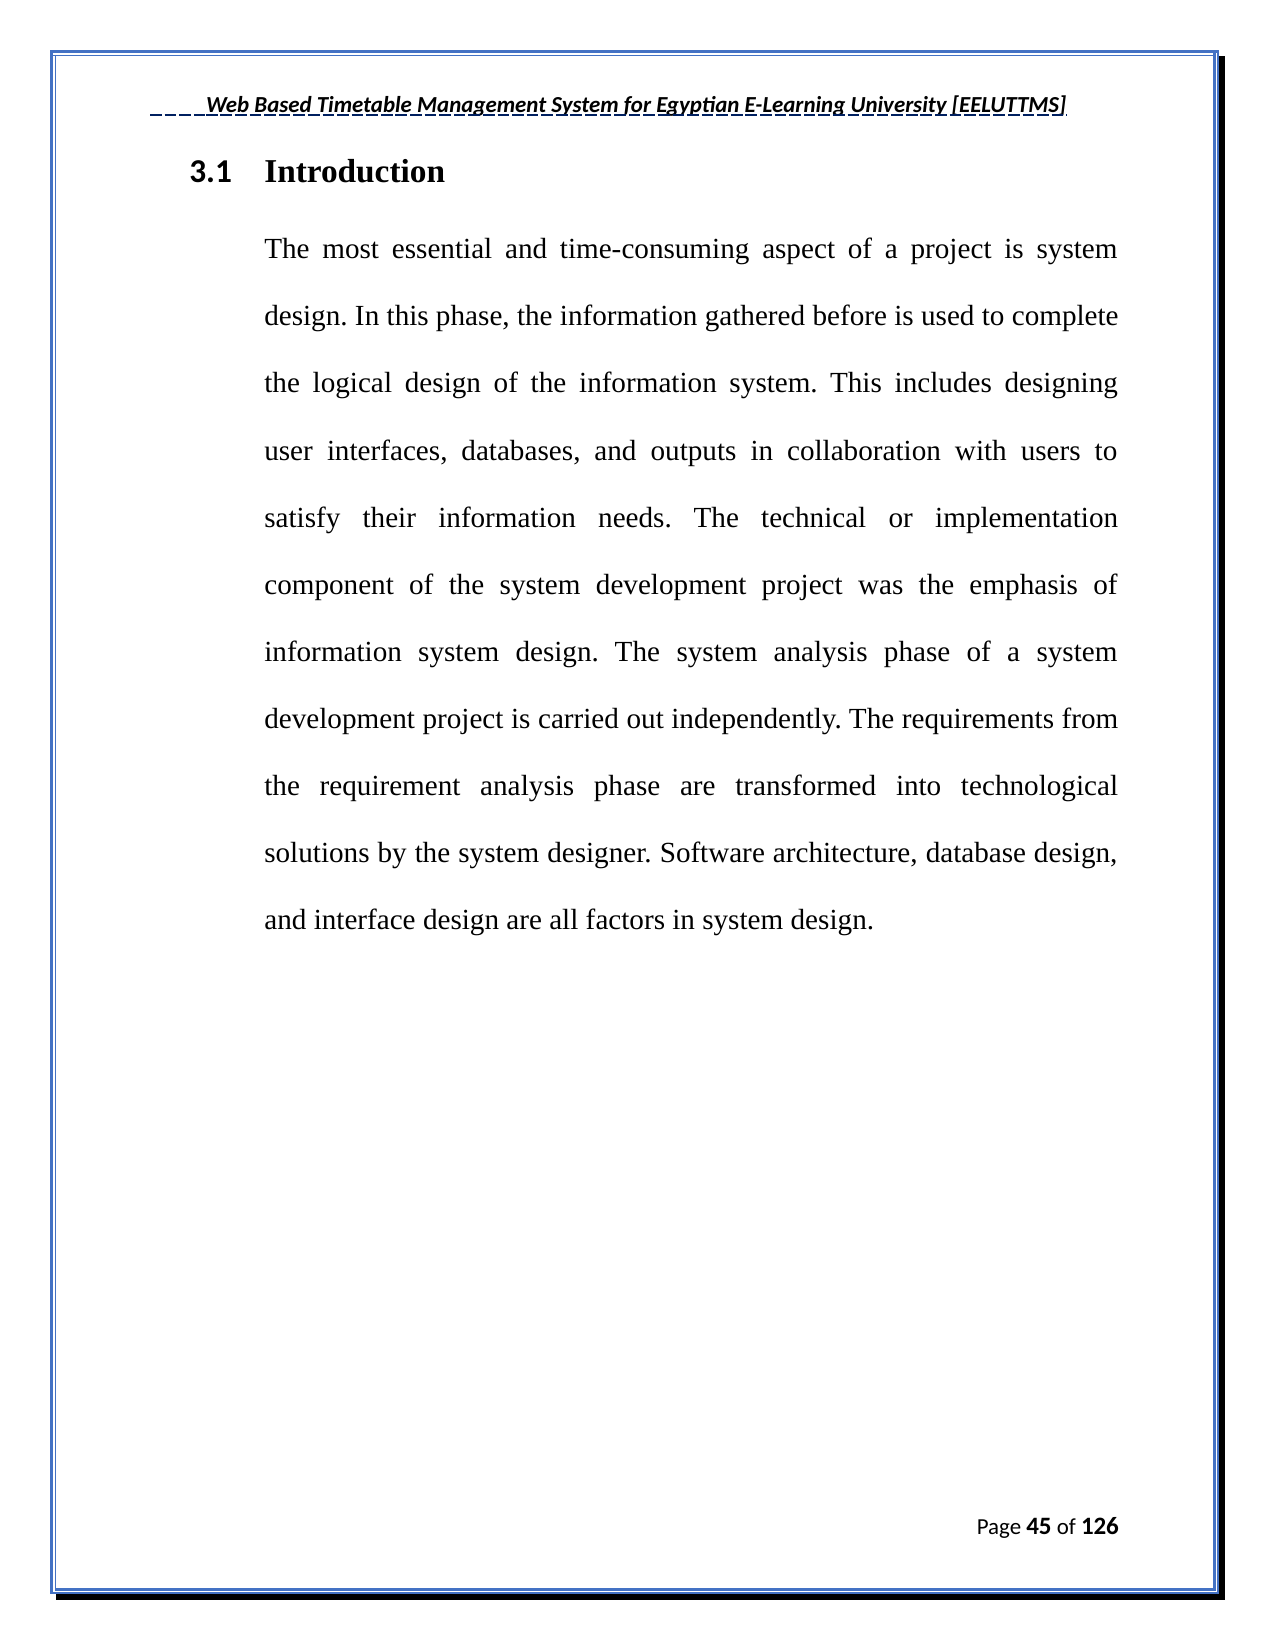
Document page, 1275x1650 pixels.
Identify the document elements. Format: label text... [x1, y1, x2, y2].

list The most essential and time-consuming aspect of a project is system design. In this phase, the information gathered before is used to complete the logical design of the information system. This includes designing user interfaces, databases, and outputs in collaboration with users to satisfy their information needs. The technical or implementation component of the system development project was the emphasis of information system design. The system analysis phase of a system development project is carried out independently. The requirements from the requirement analysis phase are transformed into technological solutions by the system designer. Software architecture, database design, and interface design are all factors in system design. [264, 231, 1119, 936]
list Introduction [189, 150, 1119, 191]
